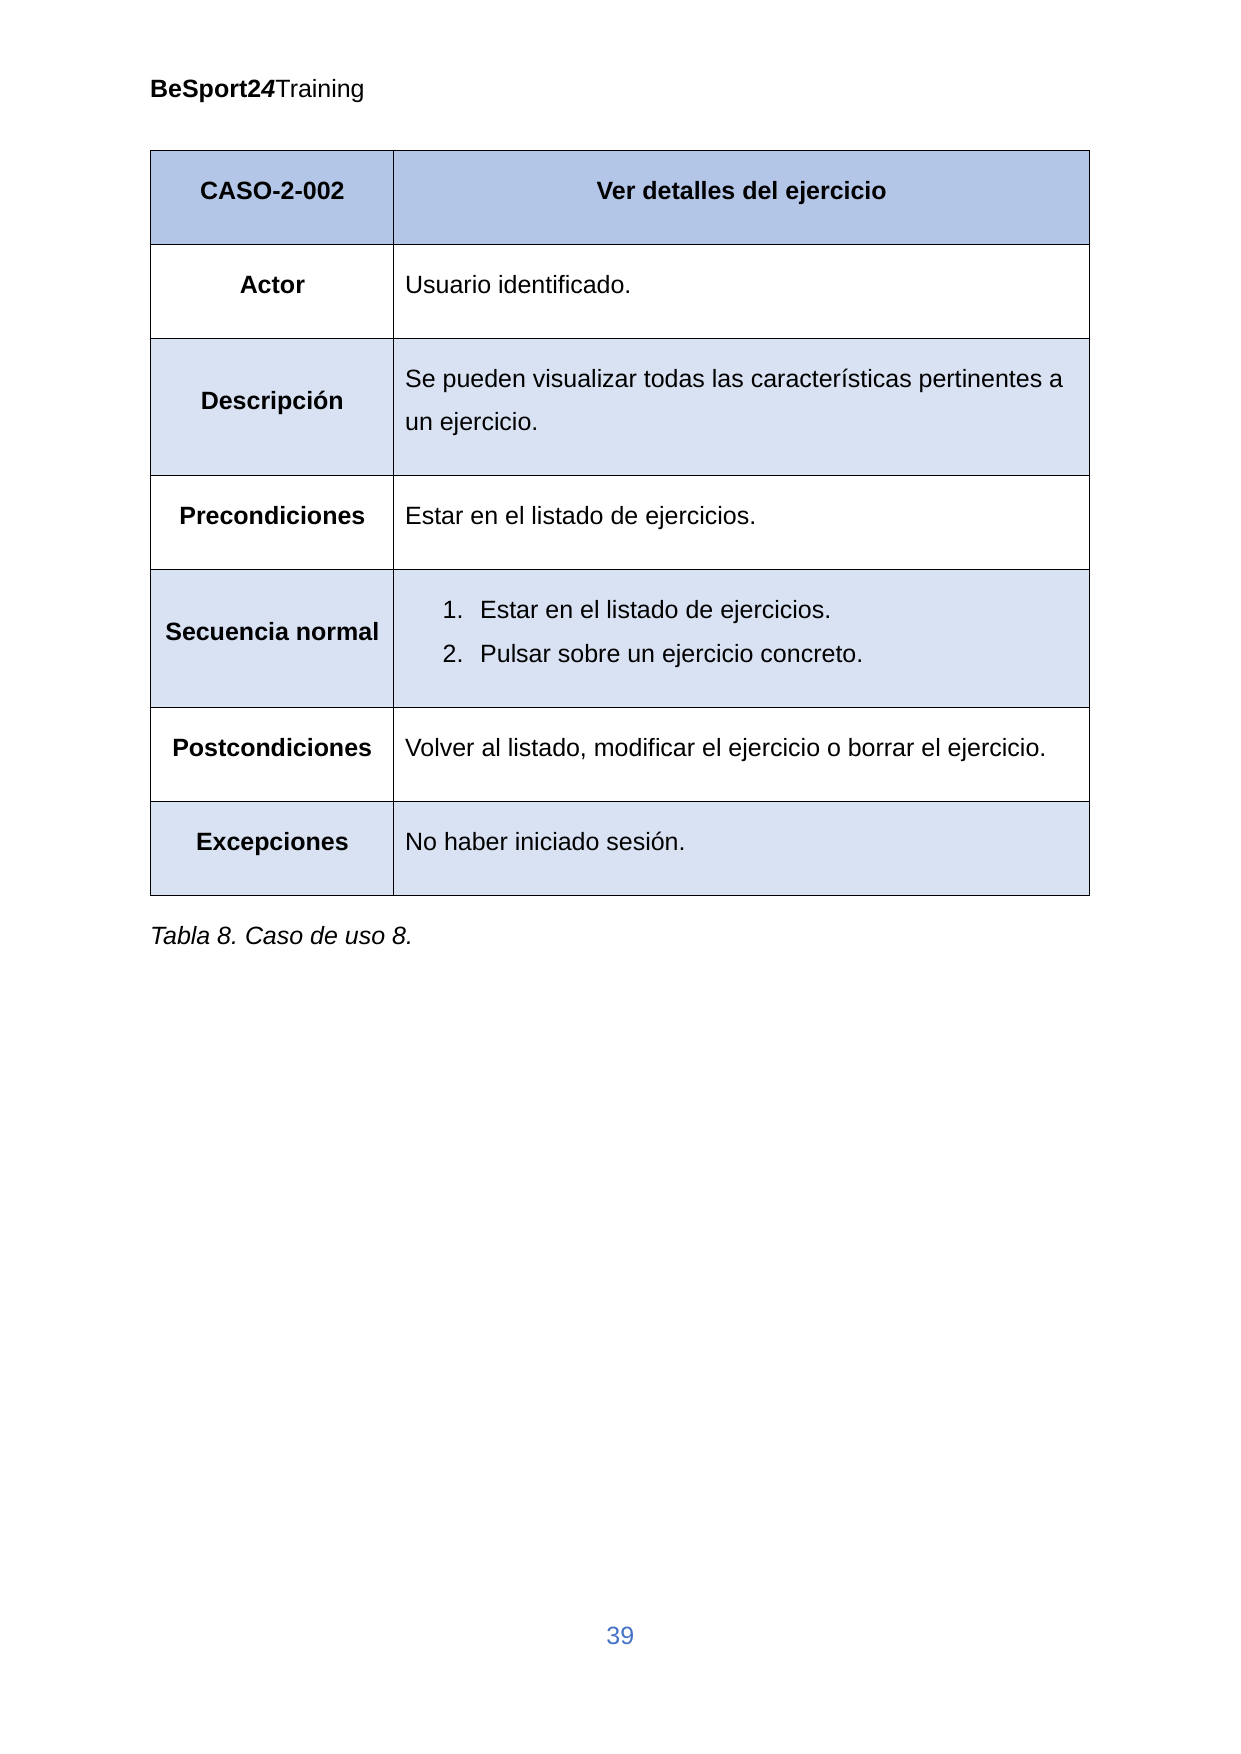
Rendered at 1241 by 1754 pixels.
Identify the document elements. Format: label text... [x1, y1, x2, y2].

table_cell Se pueden visualizar todas las características pertinentes a un ejercicio. [394, 339, 1089, 475]
table_header Ver detalles del ejercicio [394, 151, 1089, 244]
table_cell Descripción [151, 339, 393, 475]
table_cell Precondiciones [151, 476, 393, 569]
table_cell No haber iniciado sesión. [394, 802, 1089, 895]
table_cell Actor [151, 245, 393, 338]
table_cell Secuencia normal [151, 570, 393, 707]
table_cell Estar en el listado de ejercicios. Pulsar sobre un ejercicio concreto. [394, 570, 1089, 707]
table_cell Excepciones [151, 802, 393, 895]
table_cell Volver al listado, modificar el ejercicio o borrar el ejercicio. [394, 708, 1089, 801]
table_header CASO-2-002 [151, 151, 393, 244]
text Tabla 8. Caso de uso 8. [150, 921, 1090, 949]
table_cell Postcondiciones [151, 708, 393, 801]
table_cell Usuario identificado. [394, 245, 1089, 338]
table_cell Estar en el listado de ejercicios. [394, 476, 1089, 569]
